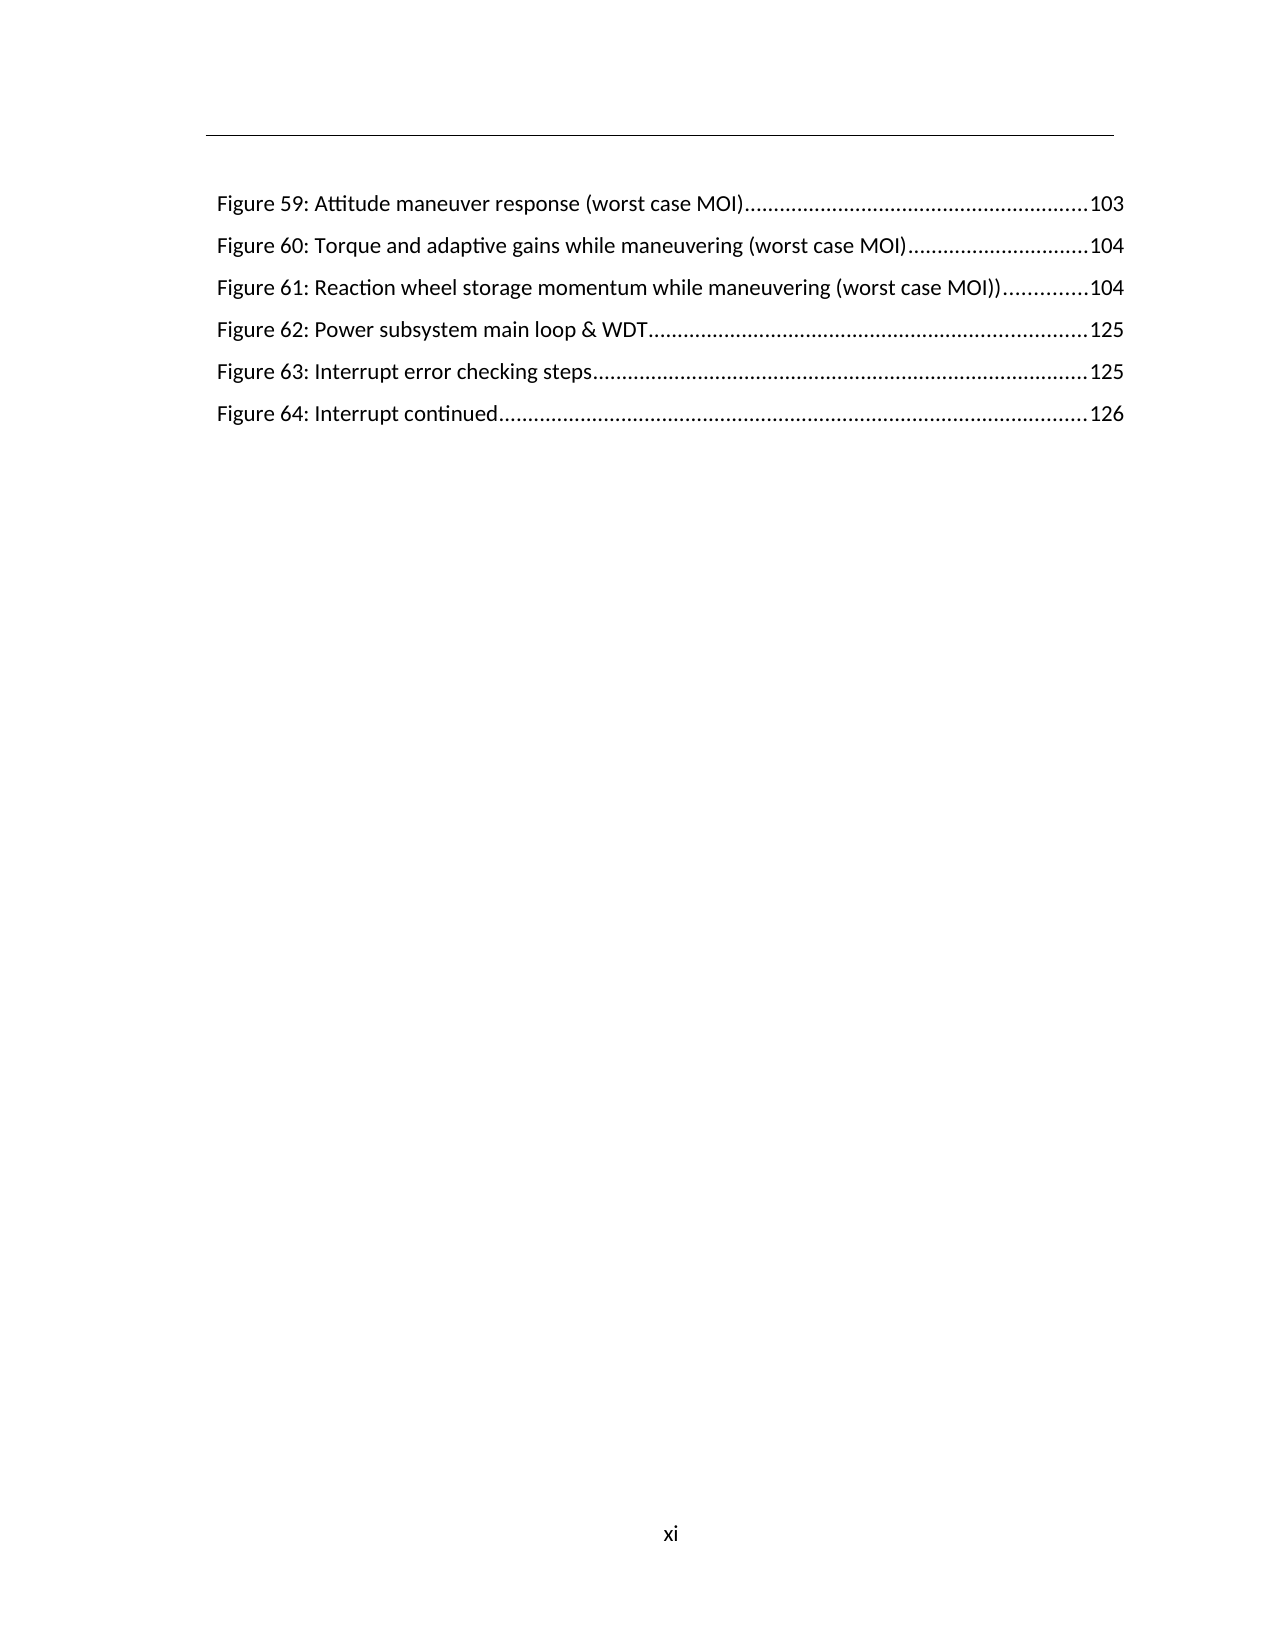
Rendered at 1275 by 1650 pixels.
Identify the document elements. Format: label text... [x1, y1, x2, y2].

text Figure 59: Attitude maneuver response (worst case MOI) 103 [217, 189, 1125, 218]
text Figure 62: Power subsystem main loop & WDT 125 [217, 316, 1125, 343]
text Figure 63: Interrupt error checking steps 125 [217, 357, 1125, 386]
text Figure 60: Torque and adaptive gains while maneuvering (worst case MOI) 104 [217, 232, 1125, 259]
text Figure 61: Reaction wheel storage momentum while maneuvering (worst case MOI)) 104 [217, 273, 1125, 302]
text Figure 64: Interrupt continued 126 [217, 399, 1125, 427]
